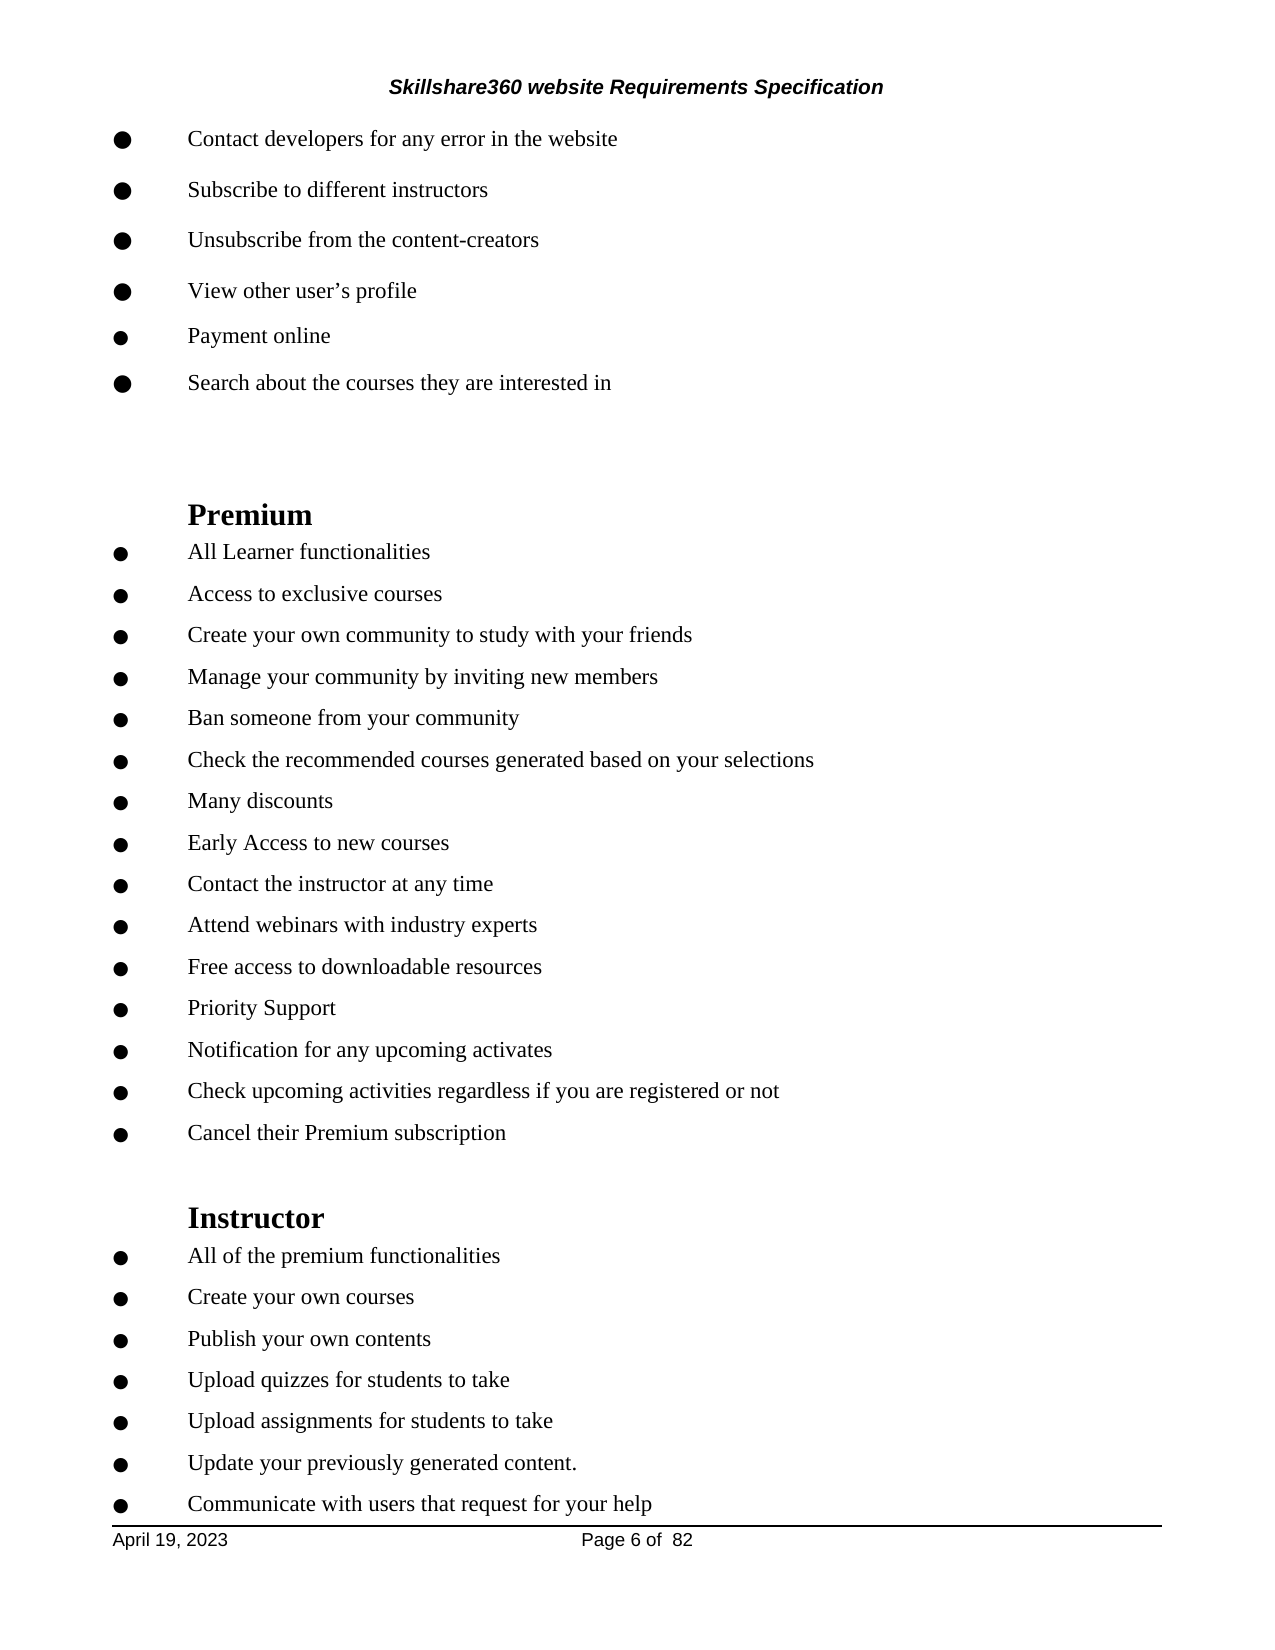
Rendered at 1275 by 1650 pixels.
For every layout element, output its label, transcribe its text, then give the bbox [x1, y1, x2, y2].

list Unsubscribe from the content-creators [112, 214, 1162, 261]
list Contact the instructor at any time [112, 864, 1162, 902]
list Ban someone from your community [112, 698, 1162, 736]
list Attend webinars with industry experts [112, 905, 1162, 944]
list Payment online [112, 315, 1162, 354]
list Early Access to new courses [112, 822, 1162, 861]
text Instructor [187, 1199, 1162, 1235]
list Update your previously generated content. [112, 1443, 1162, 1481]
list Free access to downloadable resources [112, 947, 1162, 985]
list Priority Support [112, 988, 1162, 1027]
text Premium [112, 496, 1162, 532]
list Create your own courses [112, 1277, 1162, 1315]
list Contact developers for any error in the website [112, 112, 1162, 159]
list Check the recommended courses generated based on your selections [112, 739, 1162, 778]
list Publish your own contents [112, 1318, 1162, 1357]
list All of the premium functionalities [112, 1235, 1162, 1274]
list Upload quizzes for students to take [112, 1360, 1162, 1398]
list Notification for any upcoming activates [112, 1029, 1162, 1068]
list Search about the courses they are interested in [112, 357, 1162, 404]
list All Learner functionalities [112, 532, 1162, 571]
list Access to exclusive courses [112, 573, 1162, 612]
list View other user’s profile [112, 265, 1162, 312]
list Communicate with users that request for your help [112, 1484, 1162, 1522]
list Manage your community by inviting new members [112, 656, 1162, 695]
list Create your own community to study with your friends [112, 615, 1162, 653]
list Many discounts [112, 781, 1162, 819]
list Subscribe to different instructors [112, 163, 1162, 210]
list Cancel their Premium subscription [112, 1112, 1162, 1151]
list Upload assignments for students to take [112, 1401, 1162, 1439]
list Check upcoming activities regardless if you are registered or not [112, 1071, 1162, 1109]
